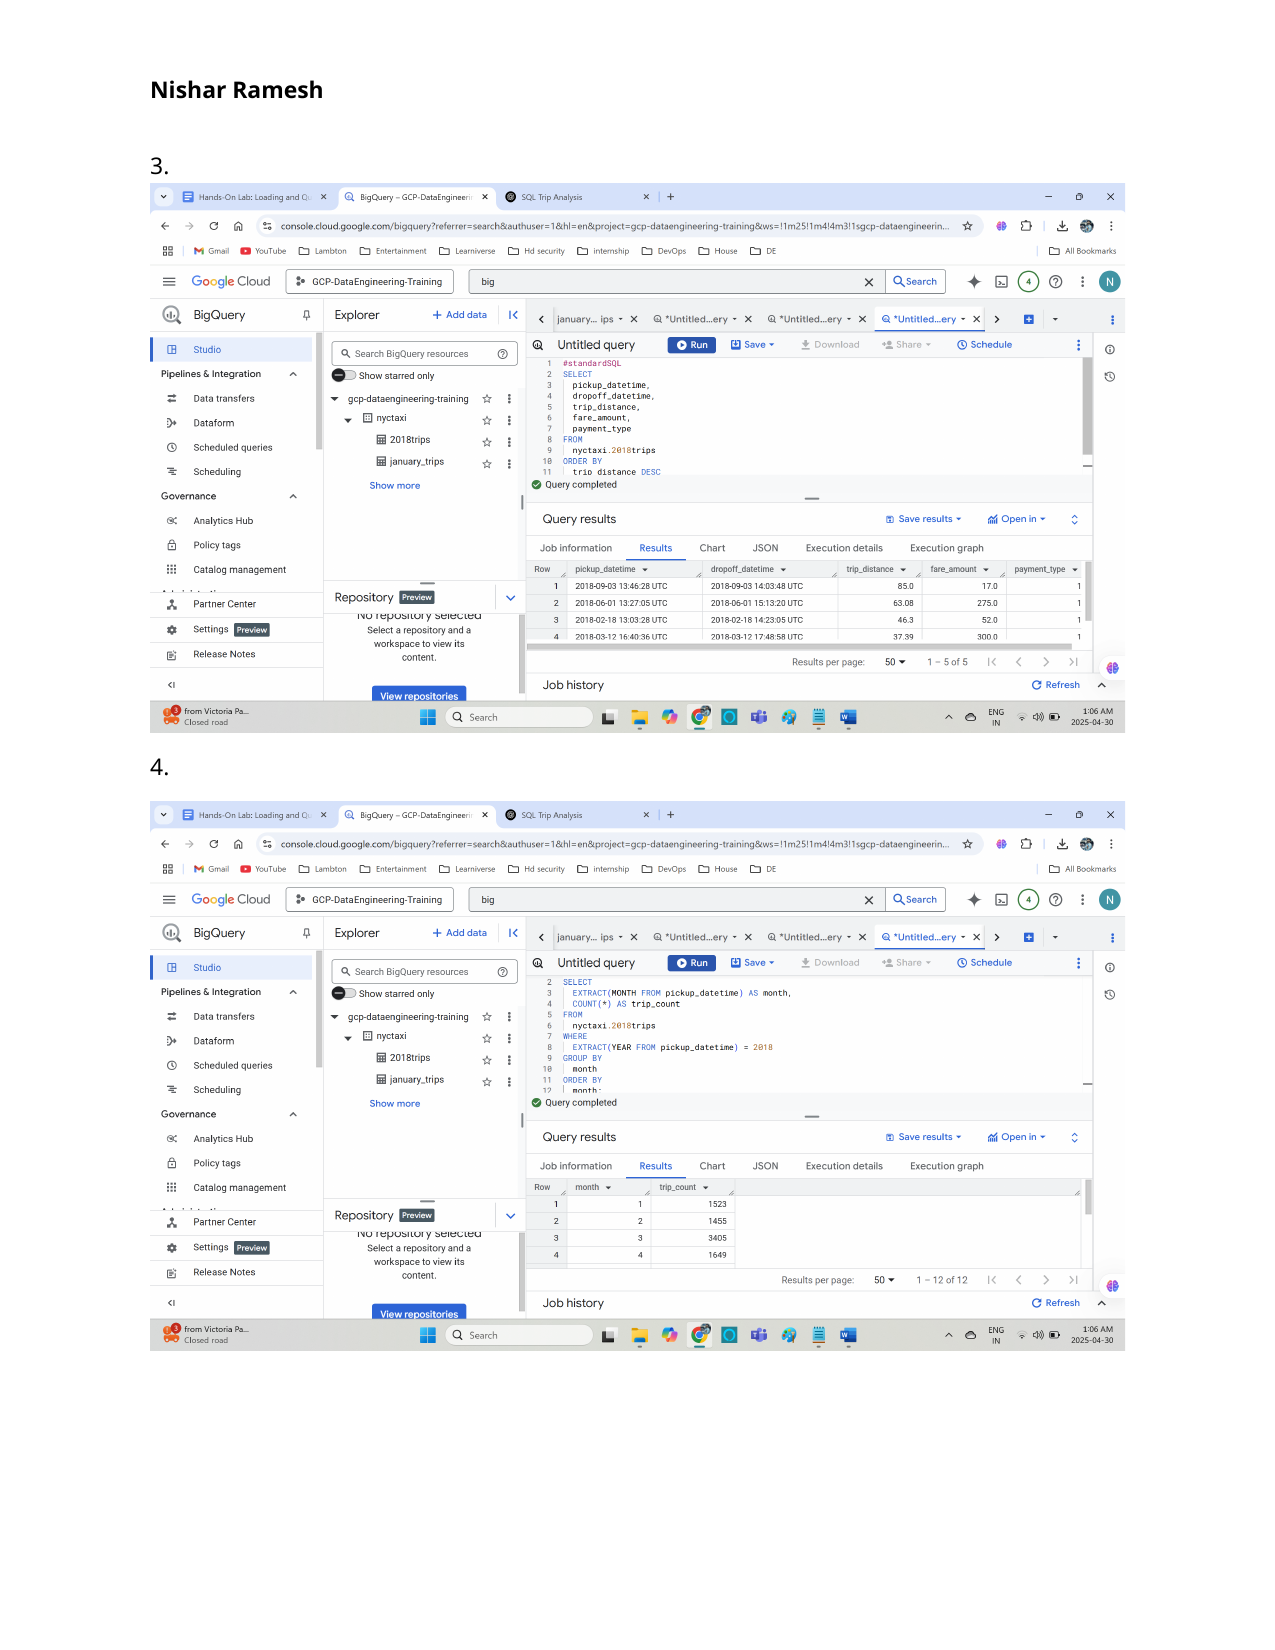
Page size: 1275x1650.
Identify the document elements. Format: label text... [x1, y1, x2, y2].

picture [150, 801, 1125, 1351]
text 4. [150, 751, 1125, 783]
text 3. [150, 150, 1125, 183]
picture [150, 183, 1125, 733]
